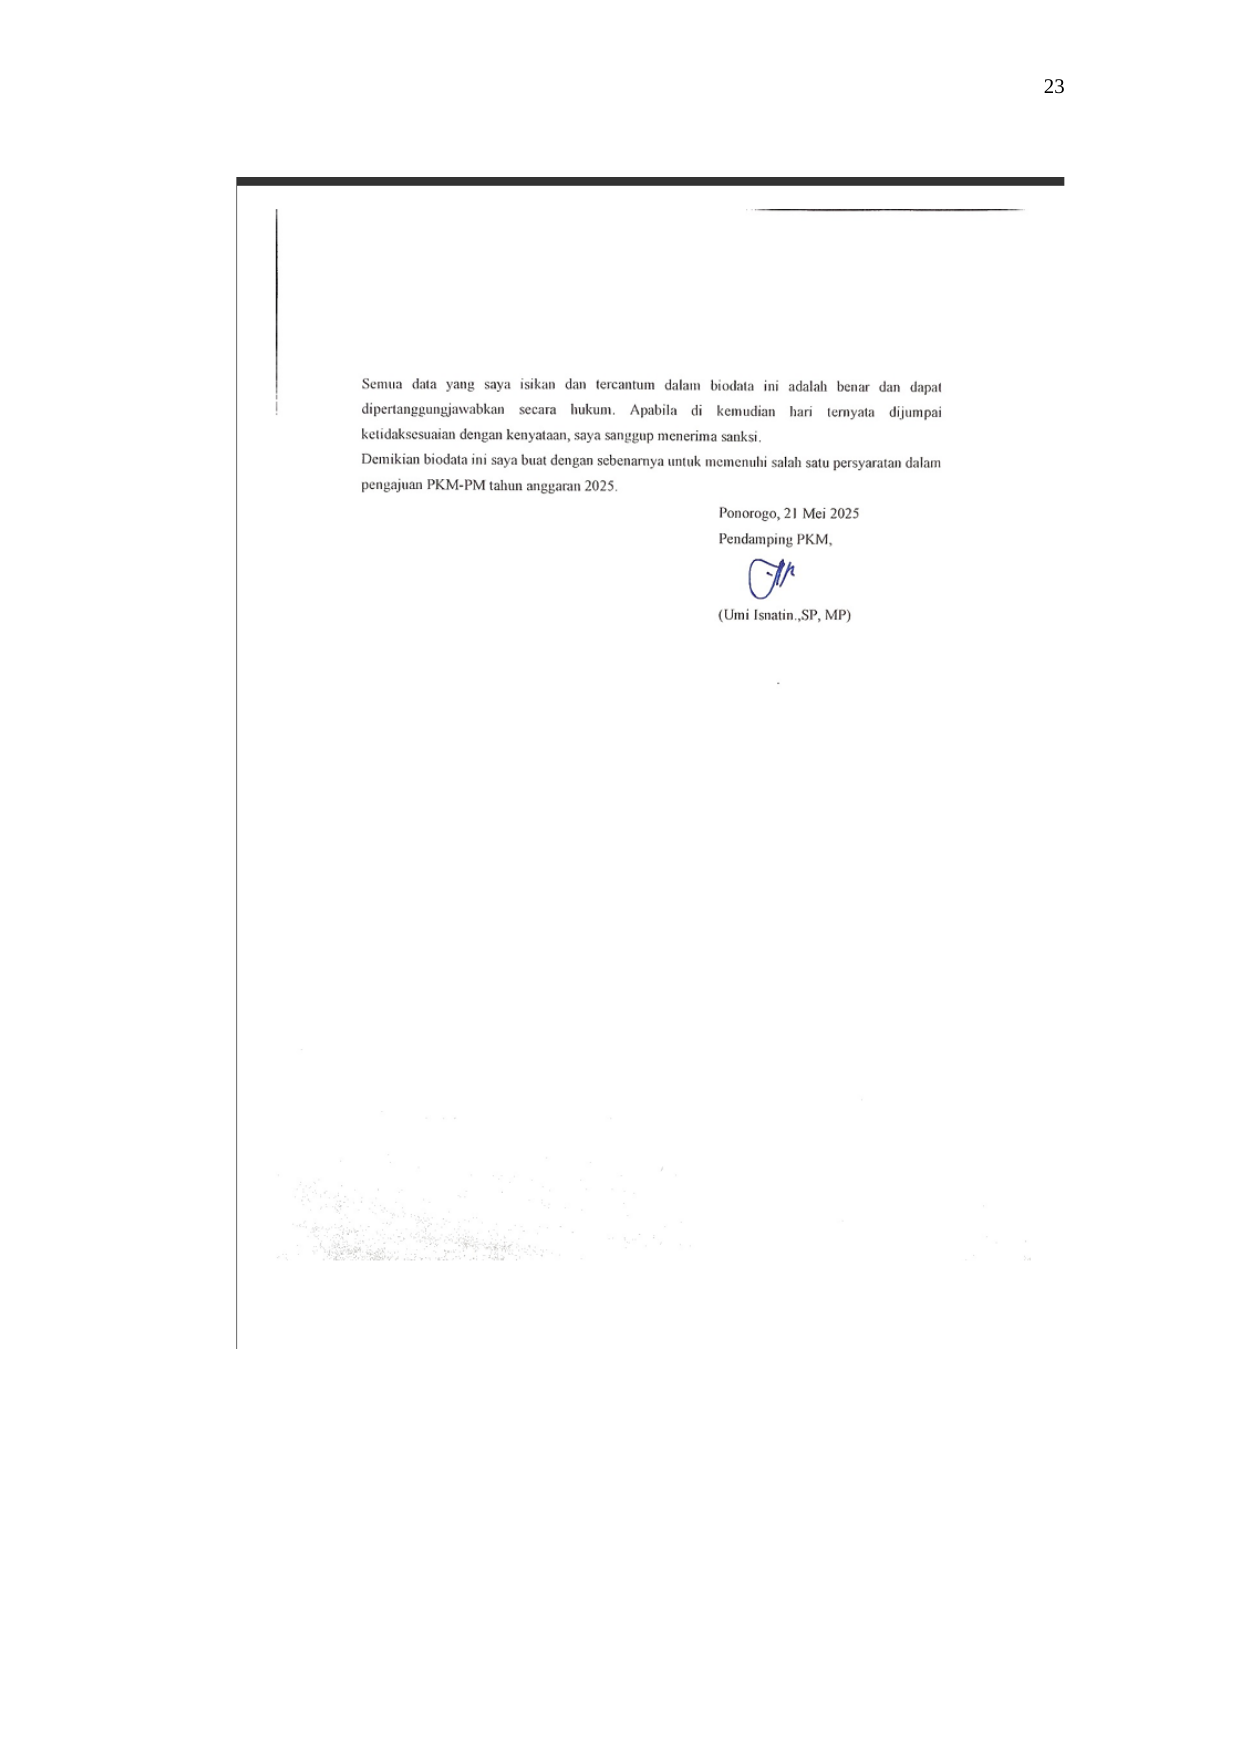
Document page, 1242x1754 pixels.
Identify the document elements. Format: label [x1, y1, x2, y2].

picture [236, 177, 1065, 1349]
